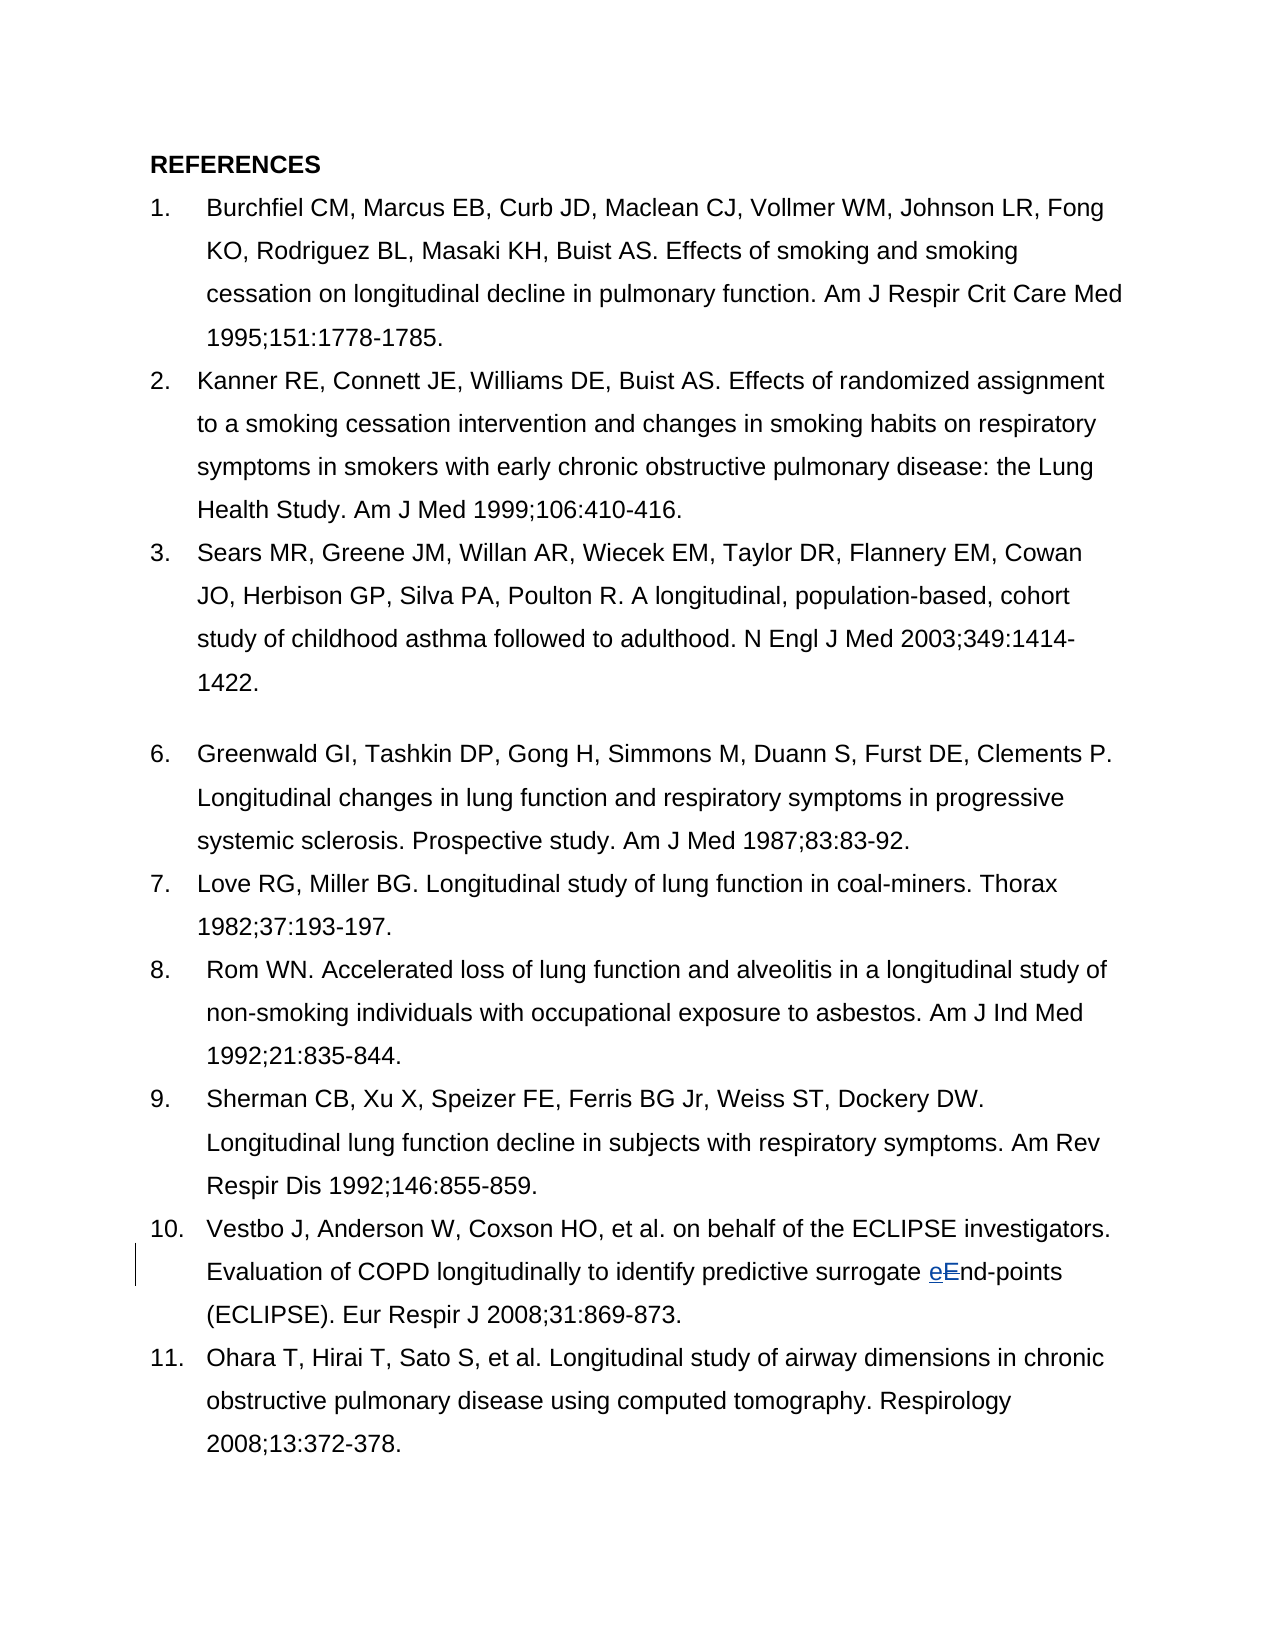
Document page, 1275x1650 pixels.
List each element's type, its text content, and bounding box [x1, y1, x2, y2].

text 3. Sears MR, Greene JM, Willan AR, Wiecek EM, Taylor DR, Flannery EM, Cowan JO, Herbison GP, Silva PA, Poulton R. A longitudinal, population-based, cohort study of childhood asthma followed to adulthood. N Engl J Med 2003;349:1414-1422. [150, 538, 1125, 696]
text 7. Love RG, Miller BG. Longitudinal study of lung function in coal-miners. Thorax 1982;37:193-197. [150, 869, 1125, 941]
text 2. Kanner RE, Connett JE, Williams DE, Buist AS. Effects of randomized assignment to a smoking cessation intervention and changes in smoking habits on respiratory symptoms in smokers with early chronic obstructive pulmonary disease: the Lung Health Study. Am J Med 1999;106:410-416. [150, 366, 1125, 524]
text 1. Burchfiel CM, Marcus EB, Curb JD, Maclean CJ, Vollmer WM, Johnson LR, Fong KO, Rodriguez BL, Masaki KH, Buist AS. Effects of smoking and smoking cessation on longitudinal decline in pulmonary function. Am J Respir Crit Care Med 1995;151:1778-1785. [150, 193, 1125, 351]
text 10. Vestbo J, Anderson W, Coxson HO, et al. on behalf of the ECLIPSE investigators. Evaluation of COPD longitudinally to identify predictive surrogate nd-points (ECLIPSE). Eur Respir J 2008;31:869-873. [150, 1214, 1125, 1329]
text 6. Greenwald GI, Tashkin DP, Gong H, Simmons M, Duann S, Furst DE, Clements P. Longitudinal changes in lung function and respiratory symptoms in progressive systemic sclerosis. Prospective study. Am J Med 1987;83:83-92. [150, 739, 1125, 854]
subtitle references [150, 150, 1125, 179]
text 9. Sherman CB, Xu X, Speizer FE, Ferris BG Jr, Weiss ST, Dockery DW. Longitudinal lung function decline in subjects with respiratory symptoms. Am Rev Respir Dis 1992;146:855-859. [150, 1084, 1125, 1199]
text 11. Ohara T, Hirai T, Sato S, et al. Longitudinal study of airway dimensions in chronic obstructive pulmonary disease using computed tomography. Respirology 2008;13:372-378. [150, 1343, 1125, 1458]
text 8. Rom WN. Accelerated loss of lung function and alveolitis in a longitudinal study of non-smoking individuals with occupational exposure to asbestos. Am J Ind Med 1992;21:835-844. [150, 955, 1125, 1070]
